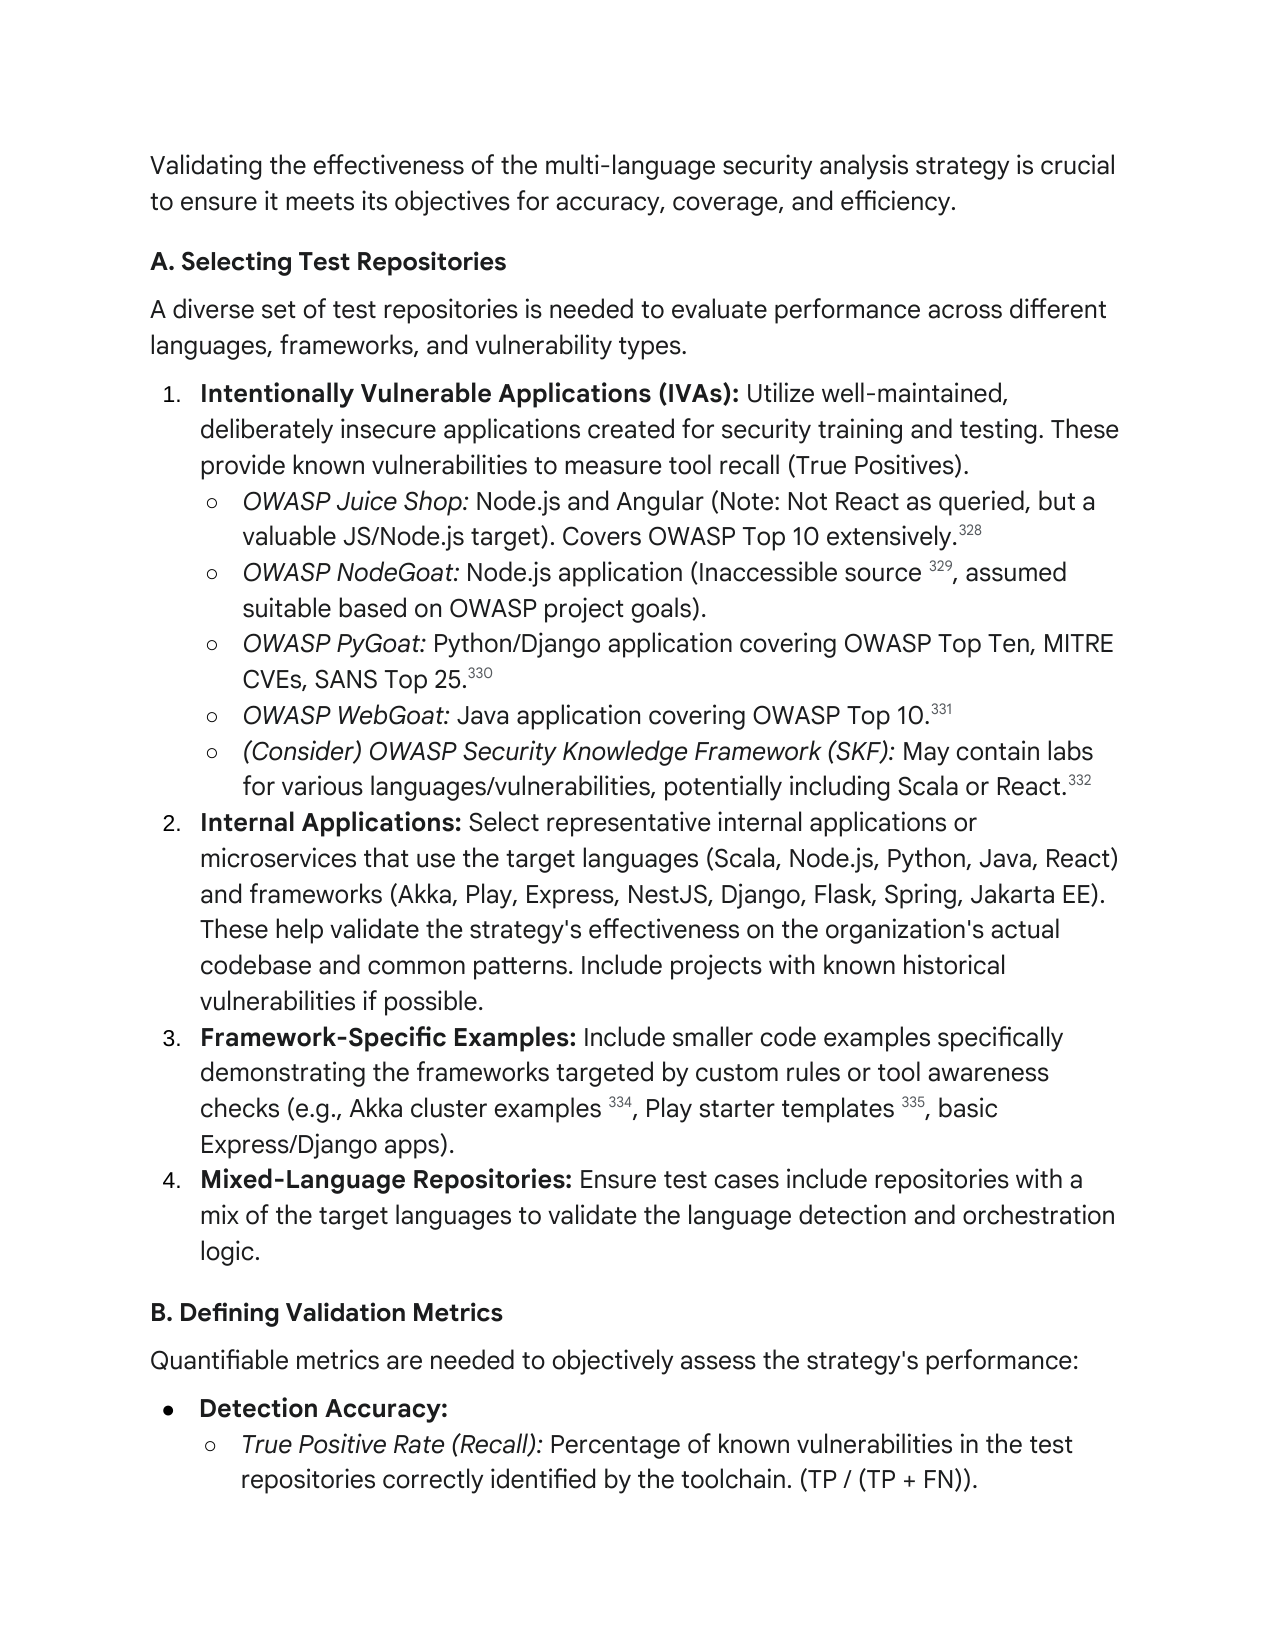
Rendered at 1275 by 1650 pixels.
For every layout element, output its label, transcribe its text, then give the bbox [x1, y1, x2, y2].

list OWASP PyGoat: Python/Django application covering OWASP Top Ten, MITRE CVEs, SANS Top 25.330 [205, 629, 1125, 696]
subtitle A. Selecting Test Repositories [150, 246, 1125, 278]
list OWASP WebGoat: Java application covering OWASP Top 10.331 [205, 700, 1125, 732]
subtitle B. Defining Validation Metrics [150, 1297, 1125, 1328]
text Validating the effectiveness of the multi-language security analysis strategy is crucial to ensure it meets its objectives for accuracy, coverage, and efficiency. [150, 150, 1125, 217]
list OWASP NodeGoat: Node.js application (Inaccessible source 329, assumed suitable based on OWASP project goals). [205, 557, 1125, 624]
list Internal Applications: Select representative internal applications or microservices that use the target languages (Scala, Node.js, Python, Java, React) and frameworks (Akka, Play, Express, NestJS, Django, Flask, Spring, Jakarta EE). These help validate the strategy's effectiveness on the organization's actual codebase and common patterns. Include projects with known historical vulnerabilities if possible. [162, 807, 1125, 1017]
list Intentionally Vulnerable Applications (IVAs): Utilize well-maintained, deliberately insecure applications created for security training and testing. These provide known vulnerabilities to measure tool recall (True Positives). [162, 379, 1125, 481]
list Detection Accuracy: [161, 1393, 1125, 1425]
list (Consider) OWASP Security Knowledge Framework (SKF): May contain labs for various languages/vulnerabilities, potentially including Scala or React.332 [205, 736, 1125, 803]
text A diverse set of test repositories is needed to evaluate performance across different languages, frameworks, and vulnerability types. [150, 295, 1125, 362]
list True Positive Rate (Recall): Percentage of known vulnerabilities in the test repositories correctly identified by the toolchain. (TP / (TP + FN)). [203, 1429, 1125, 1496]
text Quantifiable metrics are needed to objectively assess the strategy's performance: [150, 1345, 1125, 1376]
list OWASP Juice Shop: Node.js and Angular (Note: Not React as queried, but a valuable JS/Node.js target). Covers OWASP Top 10 extensively.328 [205, 486, 1125, 553]
list Framework-Specific Examples: Include smaller code examples specifically demonstrating the frameworks targeted by custom rules or tool awareness checks (e.g., Akka cluster examples 334, Play starter templates 335, basic Express/Django apps). [162, 1022, 1125, 1160]
list Mixed-Language Repositories: Ensure test cases include repositories with a mix of the target languages to validate the language detection and orchestration logic. [162, 1165, 1125, 1267]
